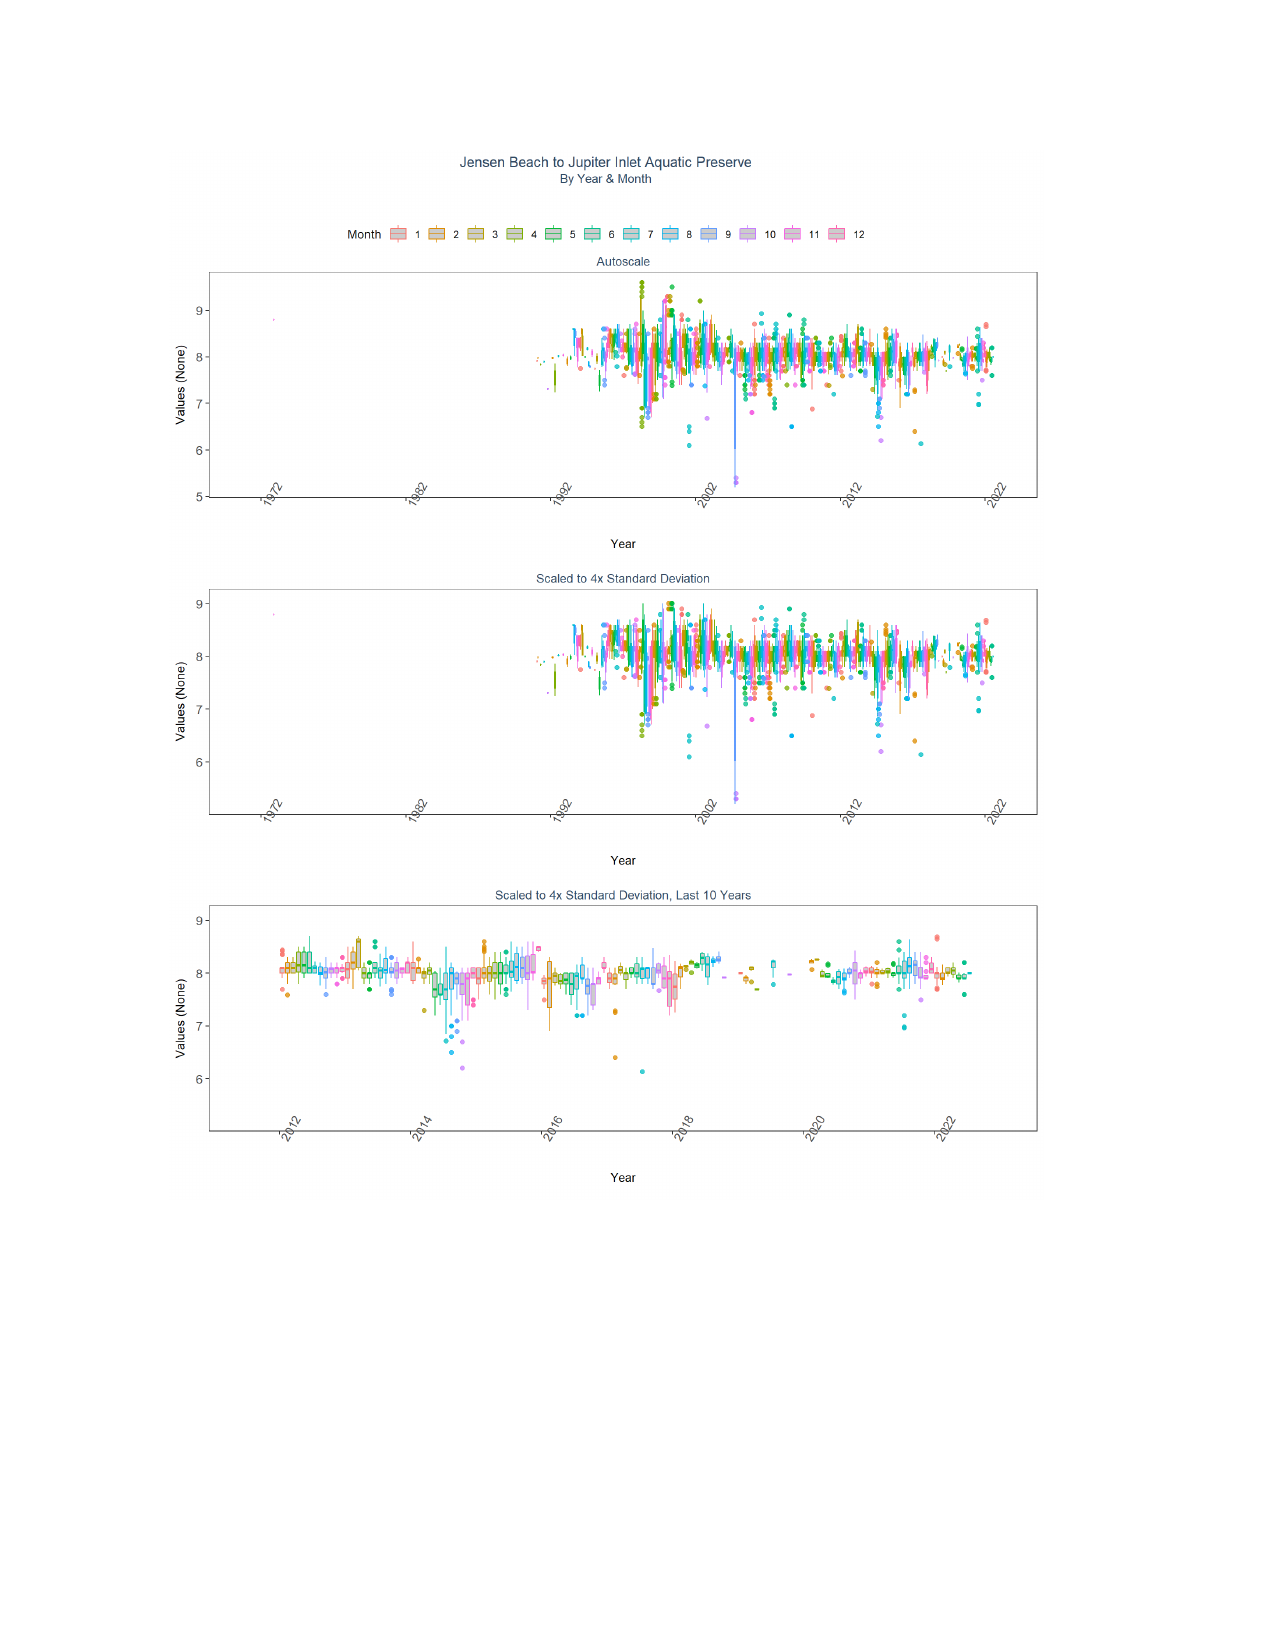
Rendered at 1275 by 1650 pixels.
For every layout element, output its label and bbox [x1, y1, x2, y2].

picture [168, 150, 1044, 1200]
